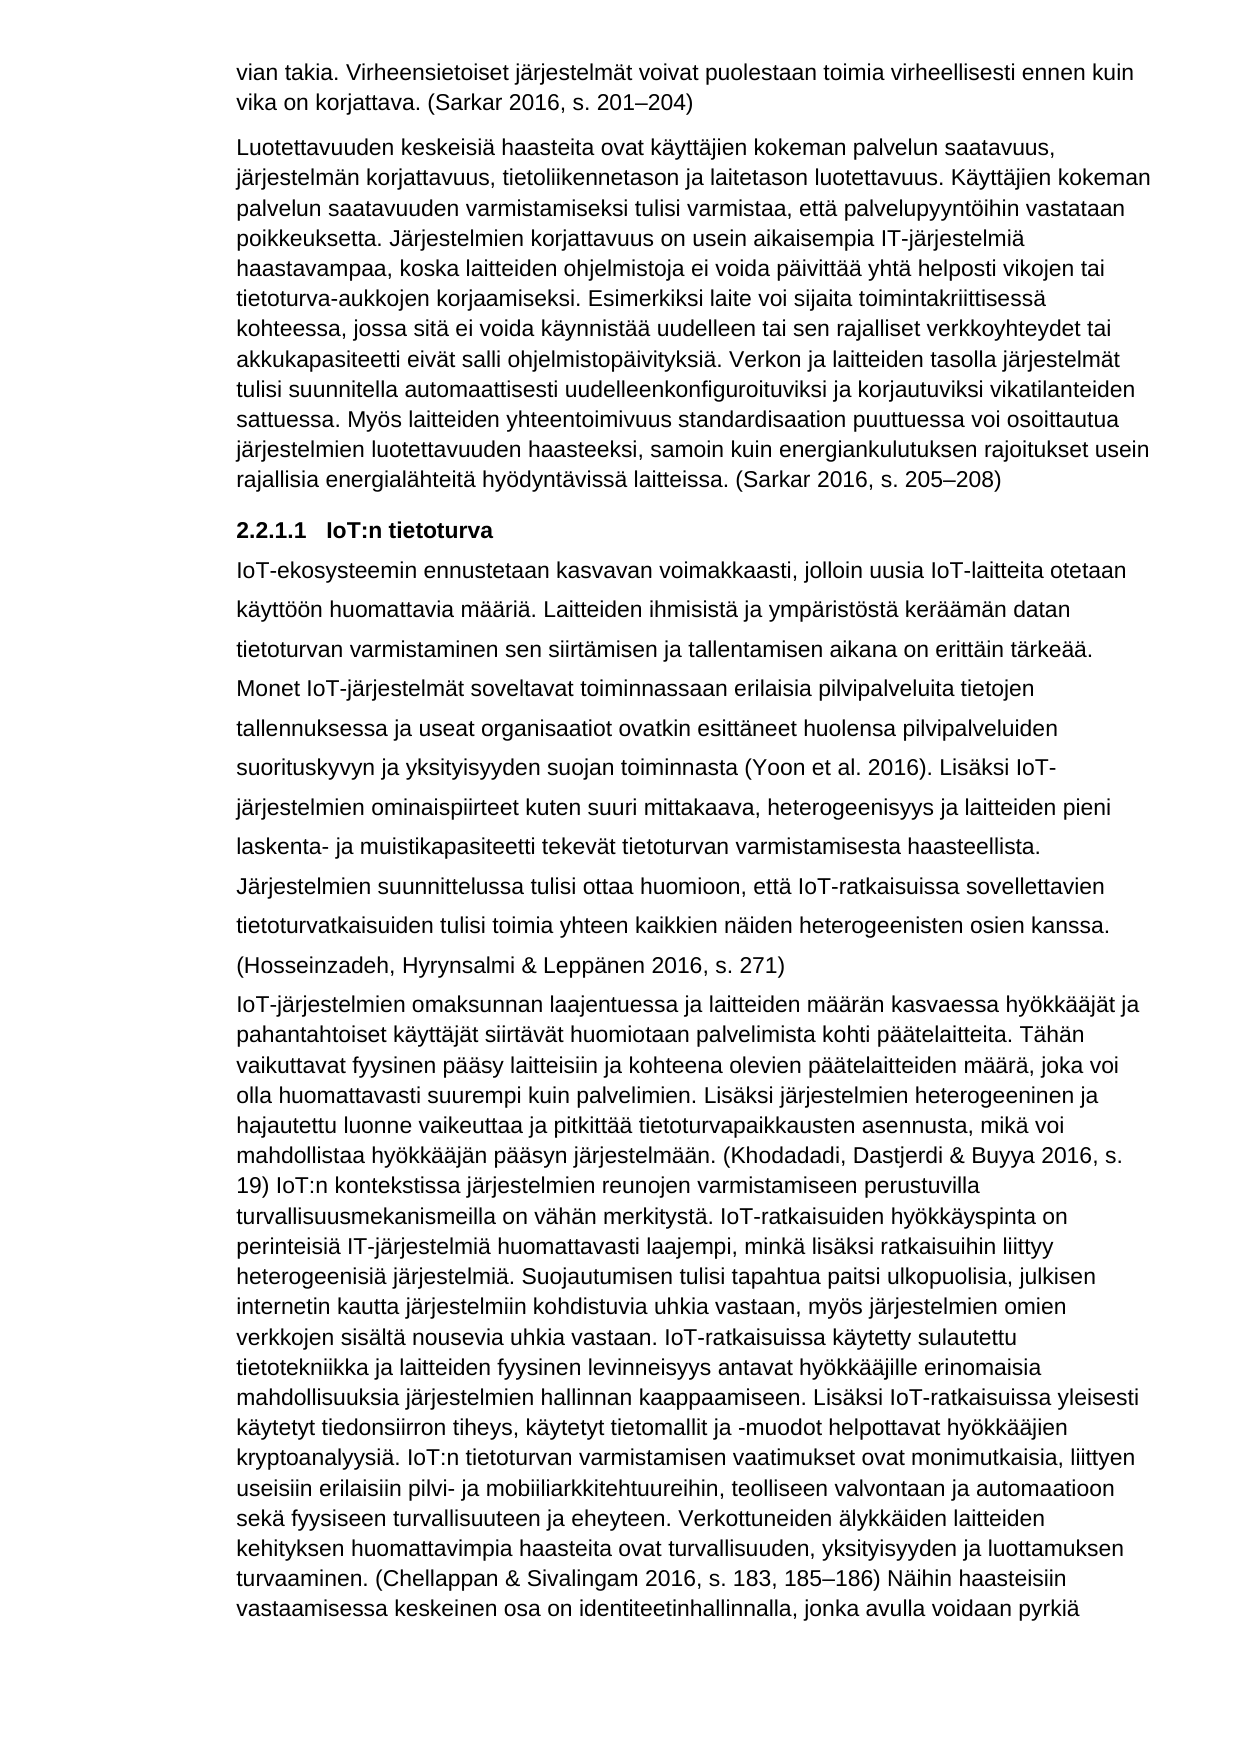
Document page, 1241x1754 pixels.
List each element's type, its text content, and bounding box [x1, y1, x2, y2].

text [236, 991, 1152, 1622]
text Luotettavuuden keskeisiä haasteita ovat käyttäjien kokeman palvelun saatavuus, järjestelmän korjattavuus, tietoliikennetason ja laitetason luotettavuus. Käyttäjien kokeman palvelun saatavuuden varmistamiseksi tulisi varmistaa, että palvelupyyntöihin vastataan poikkeuksetta. Järjestelmien korjattavuus on usein aikaisempia IT-järjestelmiä haastavampaa, koska laitteiden ohjelmistoja ei voida päivittää yhtä helposti vikojen tai tietoturva-aukkojen korjaamiseksi. Esimerkiksi laite voi sijaita toimintakriittisessä kohteessa, jossa sitä ei voida käynnistää uudelleen tai sen rajalliset verkkoyhteydet tai akkukapasiteetti eivät salli ohjelmistopäivityksiä. Verkon ja laitteiden tasolla järjestelmät tulisi suunnitella automaattisesti uudelleenkonfiguroituviksi ja korjautuviksi vikatilanteiden sattuessa. Myös laitteiden yhteentoimivuus standardisaation puuttuessa voi osoittautua järjestelmien luotettavuuden haasteeksi, samoin kuin energiankulutuksen rajoitukset usein rajallisia energialähteitä hyödyntävissä laitteissa. (Sarkar 2016, s. 205–208) [236, 134, 1152, 493]
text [236, 59, 1152, 116]
subtitle IoT:n tietoturva [236, 517, 1152, 544]
